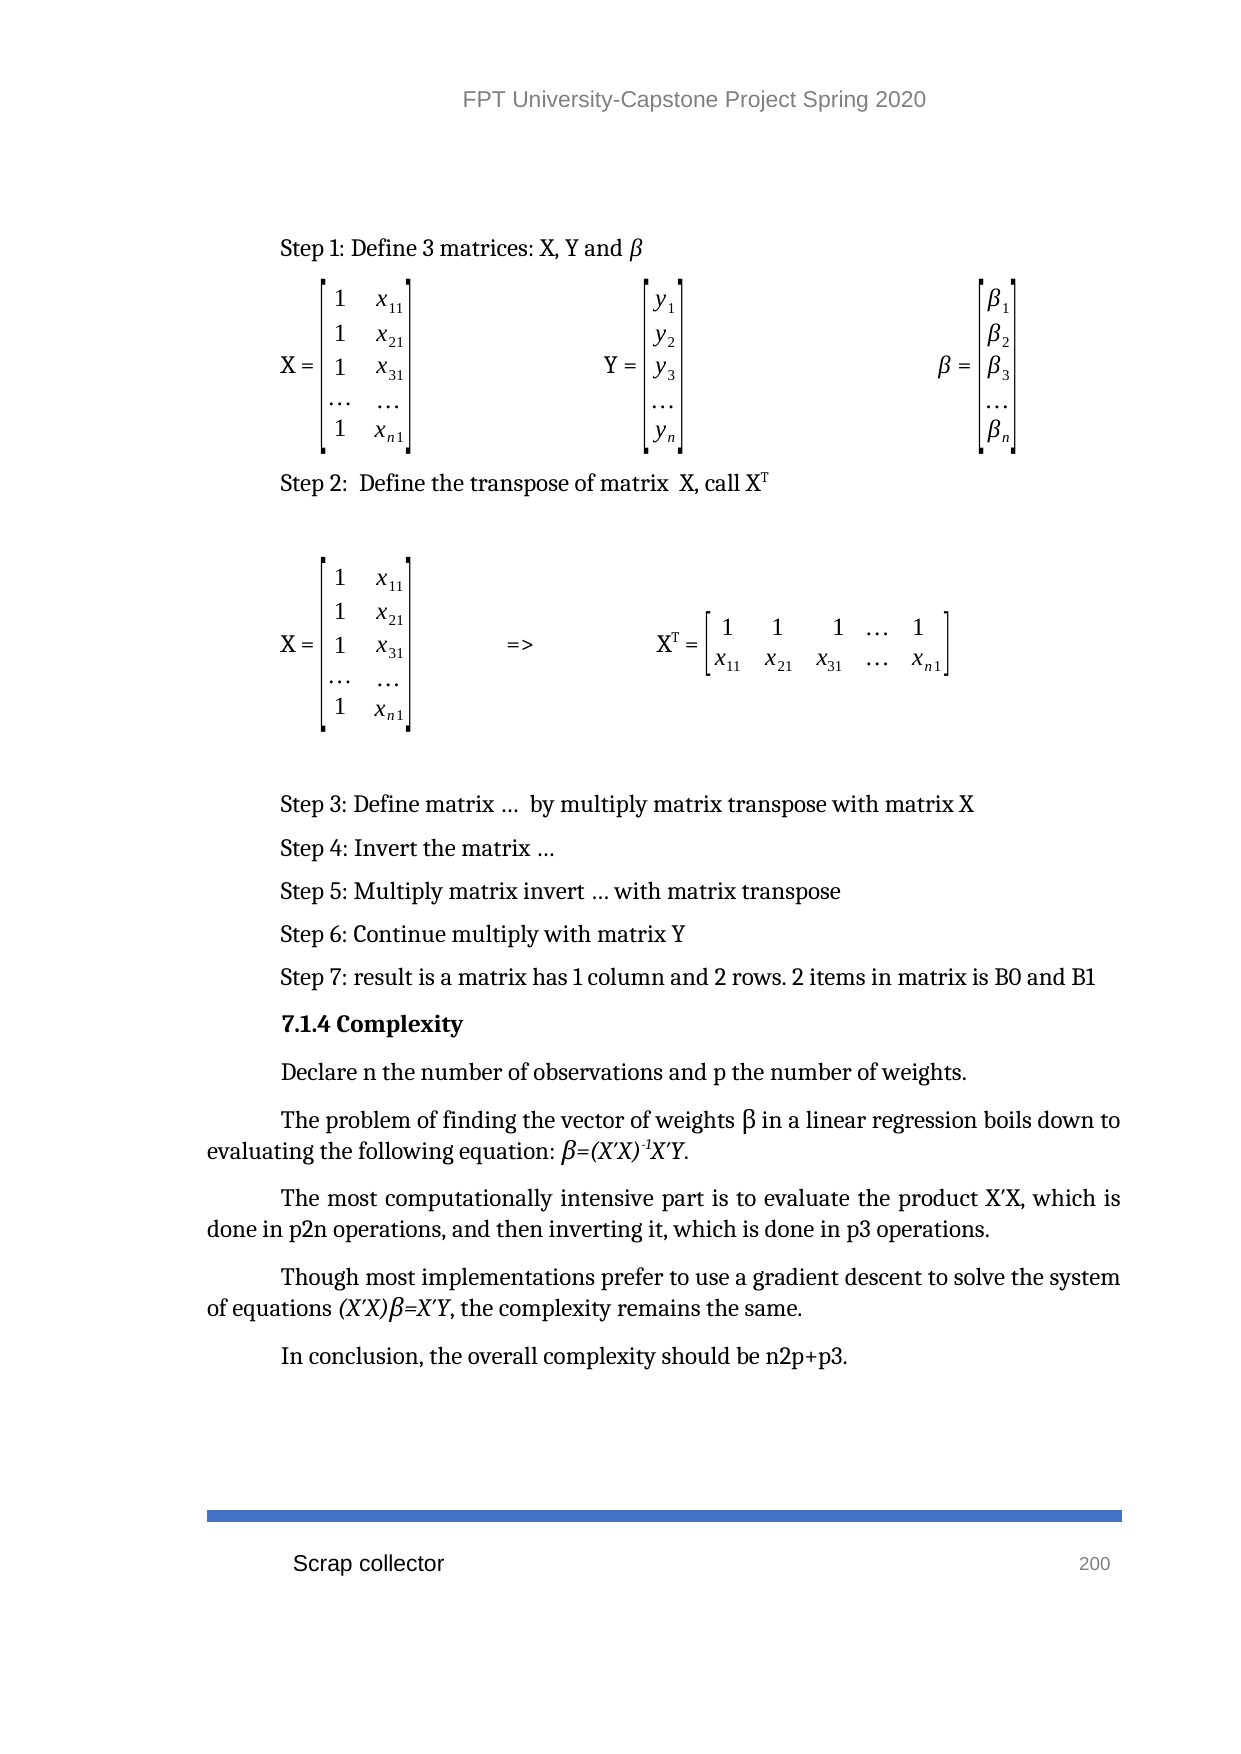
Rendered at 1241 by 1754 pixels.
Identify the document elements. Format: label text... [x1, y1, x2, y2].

text Declare n the number of observations and p the number of weights. [207, 1058, 1122, 1087]
list Step 1: Define 3 matrices: X, Y and [281, 234, 1122, 263]
list X = => XT = [281, 555, 1122, 733]
text Though most implementations prefer to use a gradient descent to solve the system of equations (X′X)β=X′Y, the complexity remains the same. [207, 1263, 1122, 1323]
text In conclusion, the overall complexity should be n2p+p3. [207, 1342, 1122, 1371]
text The most computationally intensive part is to evaluate the product X′X, which is done in p2n operations, and then inverting it, which is done in p3 operations. [207, 1184, 1122, 1244]
list X = Y = = [281, 277, 1122, 455]
list Step 4: Invert the matrix … [281, 833, 1122, 862]
list Step 2: Define the transpose of matrix X, call XT [281, 469, 1122, 498]
list Step 5: Multiply matrix invert … with matrix transpose [281, 877, 1122, 905]
list Step 7: result is a matrix has 1 column and 2 rows. 2 items in matrix is B0 and B1 [281, 963, 1122, 992]
list Step 6: Continue multiply with matrix Y [281, 920, 1122, 948]
text The problem of finding the vector of weights β in a linear regression boils down to evaluating the following equation: β=(X′X)-1X′Y. [207, 1106, 1122, 1165]
subtitle 7.1.4 Complexity [282, 1010, 1122, 1039]
list Step 3: Define matrix … by multiply matrix transpose with matrix X [281, 790, 1122, 819]
